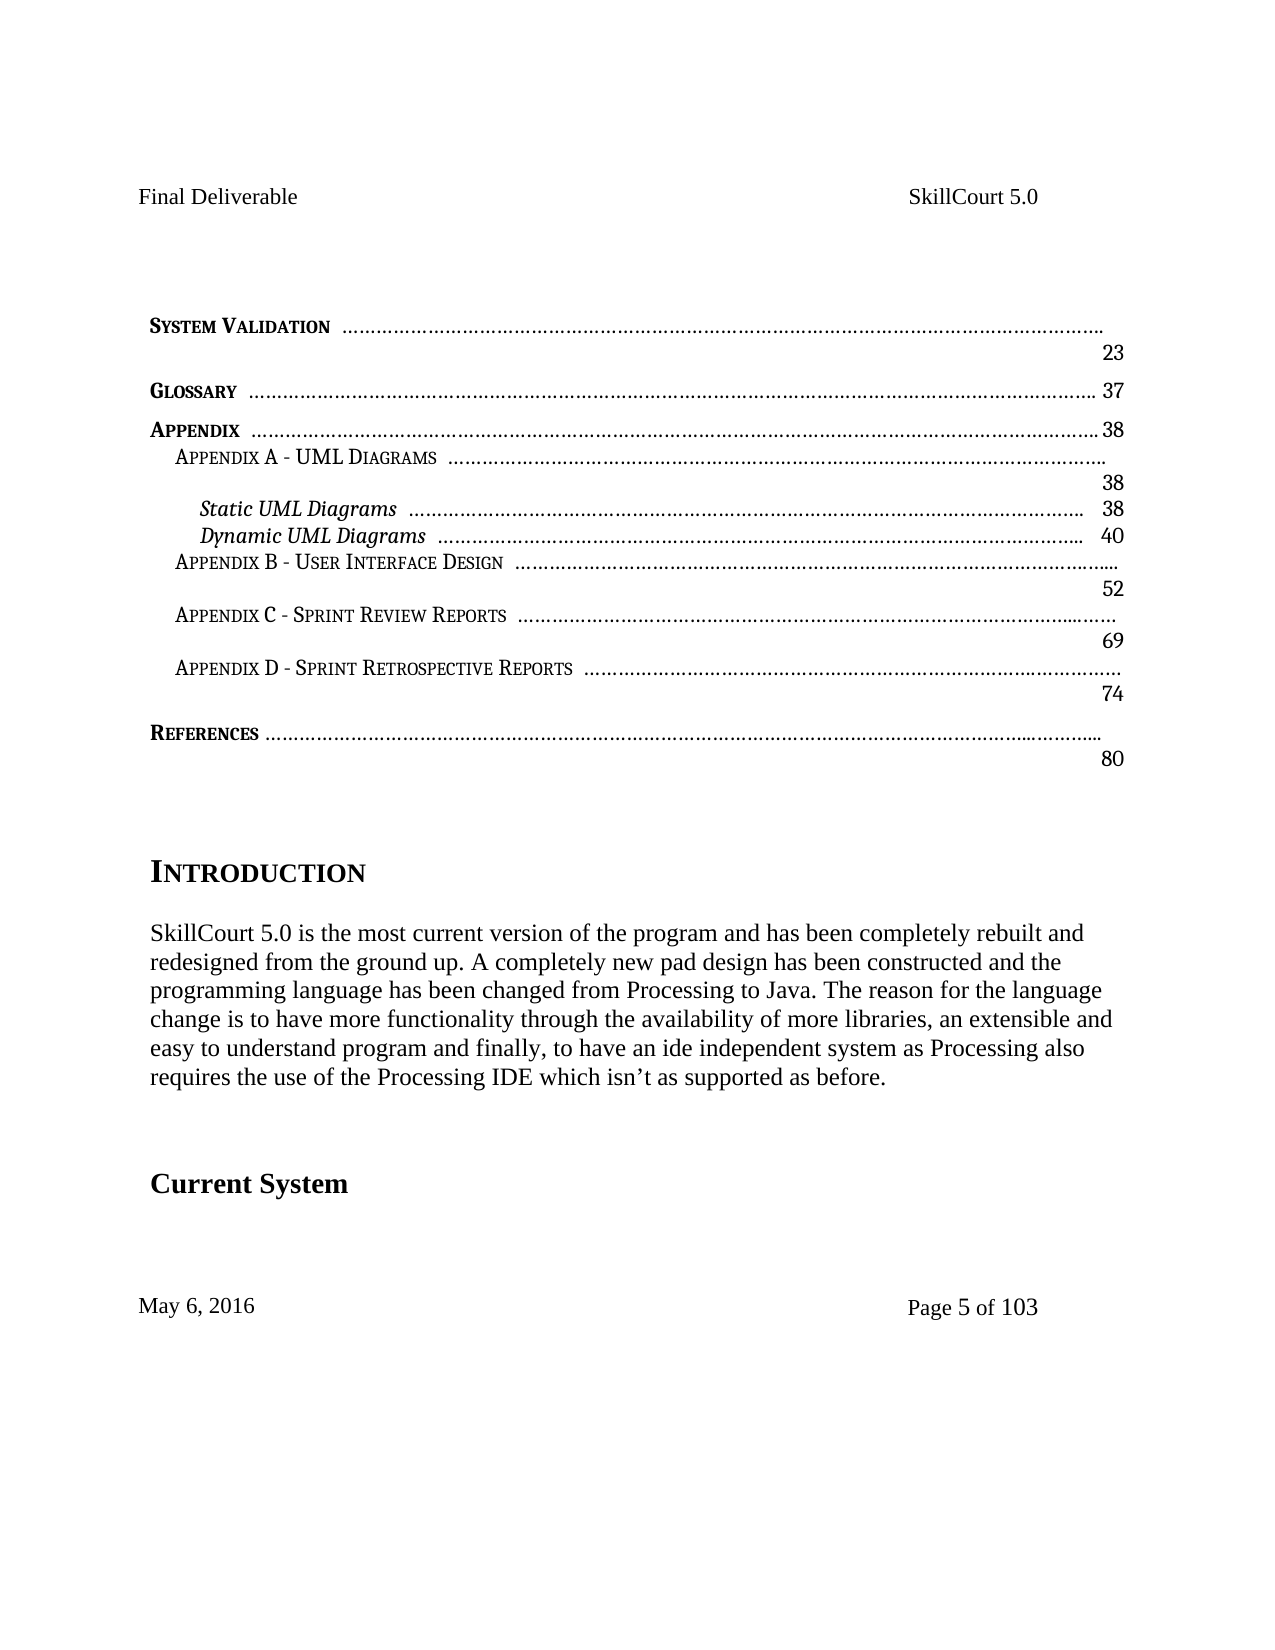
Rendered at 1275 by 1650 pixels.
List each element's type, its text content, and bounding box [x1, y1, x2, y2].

text Static UML Diagrams ………………………………………………………………………………………………………. 38 [200, 496, 1125, 523]
text References ……………………………………………………………………………………………………………………...………... 80 [150, 719, 1125, 772]
text Appendix C - Sprint Review Reports ……………………………………………………………………………………...…… 69 [175, 602, 1125, 654]
text Appendix A - UML Diagrams ……………………………………………………………………………………………………. 38 [175, 443, 1125, 496]
text System Validation ……………………………………………………………………………………………………………………. 23 [150, 313, 1125, 366]
subtitle Introduction [150, 851, 1125, 889]
subtitle Current System [150, 1166, 1125, 1199]
text Dynamic UML Diagrams ………………………………………………………………………………………………….. 40 [200, 523, 1125, 549]
text Appendix …………………………………………………………………………………………………………………………………. 38 [150, 417, 1125, 443]
text Appendix B - User Interface Design ……………………………………………………………………………………….…... 52 [175, 549, 1125, 602]
text SkillCourt 5.0 is the most current version of the program and has been completely rebuilt and redesigned from the ground up. A completely new pad design has been constructed and the programming language has been changed from Processing to Java. The reason for the language change is to have more functionality through the availability of more libraries, an extensible and easy to understand program and finally, to have an ide independent system as Processing also requires the use of the Processing IDE which isn’t as supported as before. [150, 918, 1125, 1091]
text Appendix D - Sprint Retrospective Reports …………………………………………………………………….…………… 74 [175, 654, 1125, 707]
text Glossary …………………………………………………………………………………………………………………………………. 37 [150, 378, 1125, 405]
